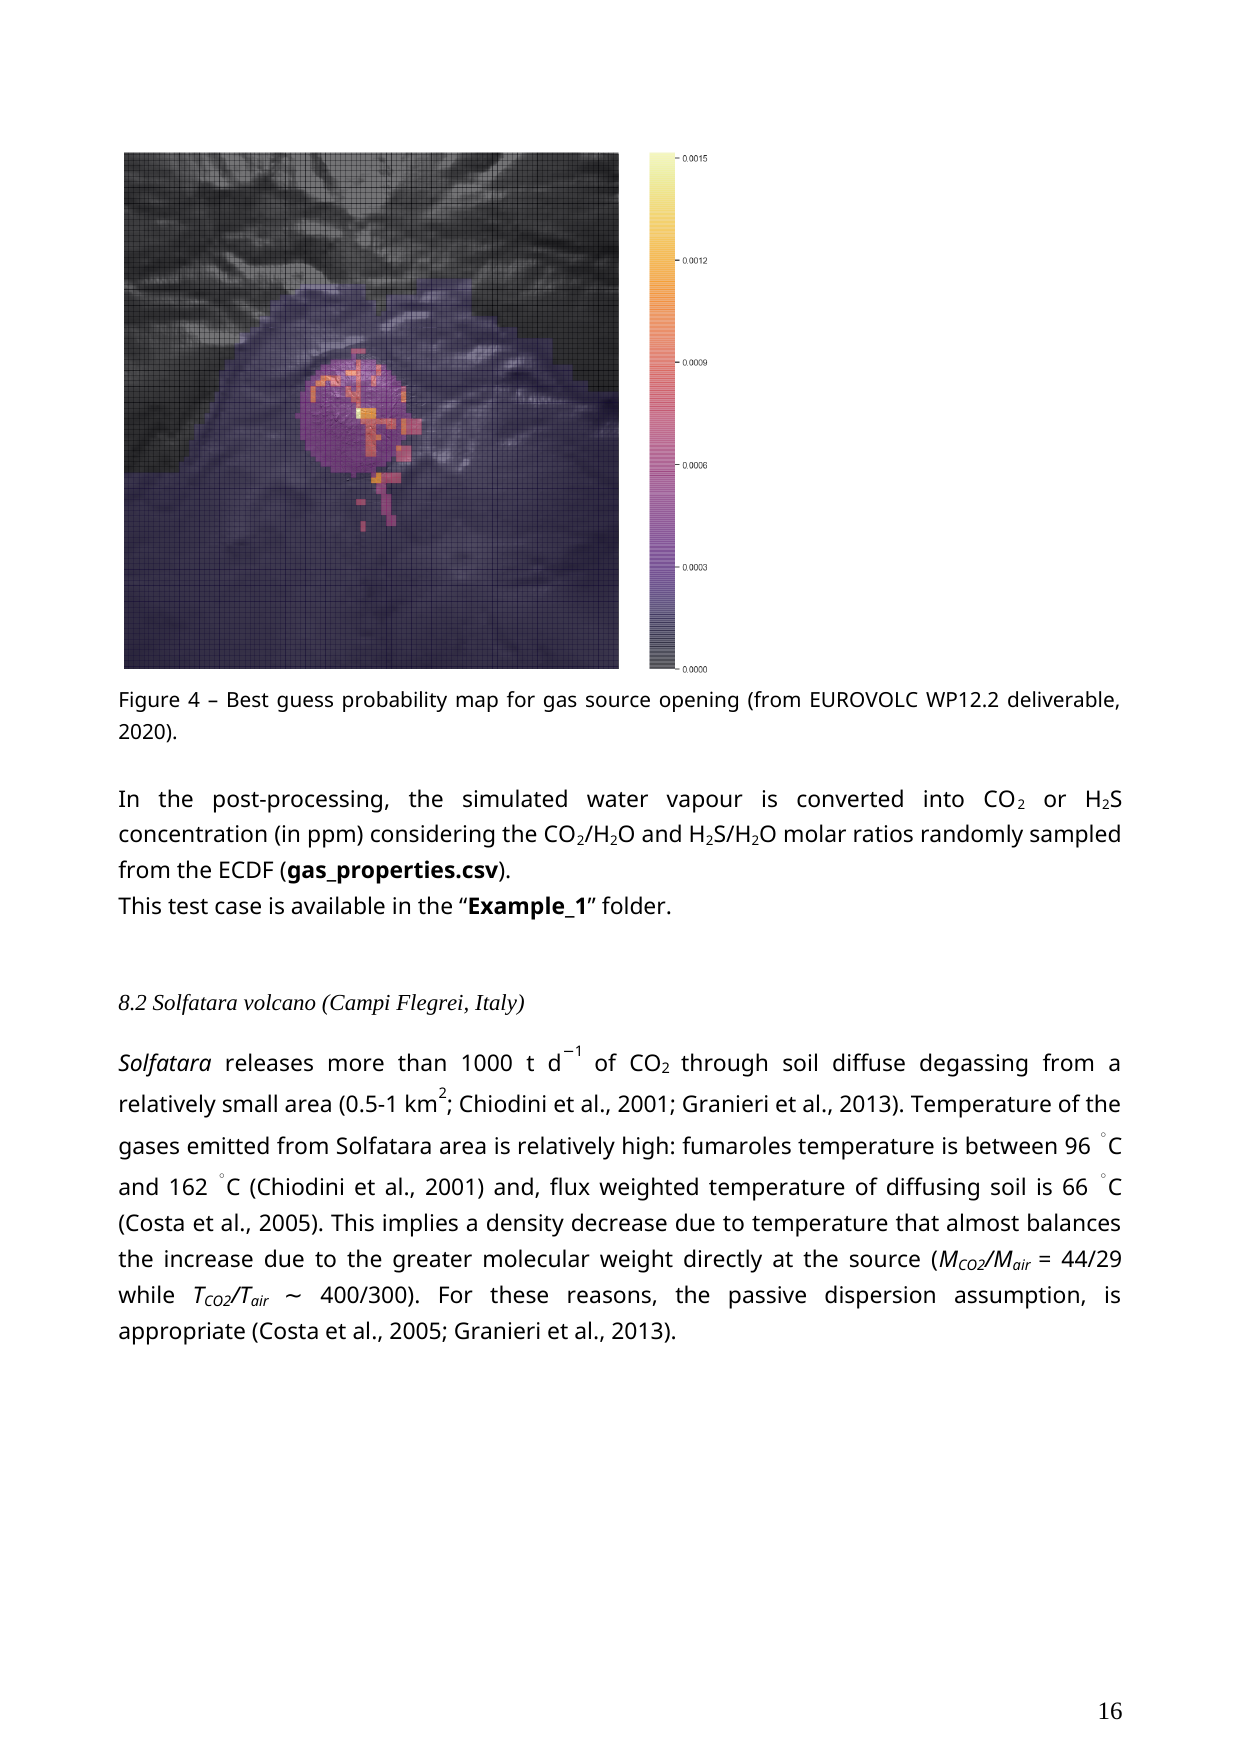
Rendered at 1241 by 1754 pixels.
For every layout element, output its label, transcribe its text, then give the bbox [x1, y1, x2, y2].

subtitle Figure 4 – Best guess probability map for gas source opening (from EUROVOLC WP12.2 deliverable, 2020). [118, 685, 1122, 746]
subtitle 8.2 Solfatara volcano (Campi Flegrei, Italy) [118, 988, 1122, 1015]
subtitle In the post-processing, the simulated water vapour is converted into CO2 or H2S concentration (in ppm) considering the CO2/H2O and H2S/H2O molar ratios randomly sampled from the ECDF (gas_properties.csv). [118, 782, 1122, 886]
picture [118, 147, 713, 679]
text Solfatara releases more than 1000 t d−1 of CO2 through soil diffuse degassing from a relatively small area (0.5-1 km2; Chiodini et al., 2001; Granieri et al., 2013). Temperature of the gases emitted from Solfatara area is relatively high: fumaroles temperature is between 96 ◦C and 162 ◦C (Chiodini et al., 2001) and, flux weighted temperature of diffusing soil is 66 ◦C (Costa et al., 2005). This implies a density decrease due to temperature that almost balances the increase due to the greater molecular weight directly at the source (MCO2/Mair = 44/29 while TCO2/Tair ∼ 400/300). For these reasons, the passive dispersion assumption, is appropriate (Costa et al., 2005; Granieri et al., 2013). [118, 1041, 1122, 1346]
subtitle This test case is available in the “Example_1” folder. [118, 890, 1122, 922]
